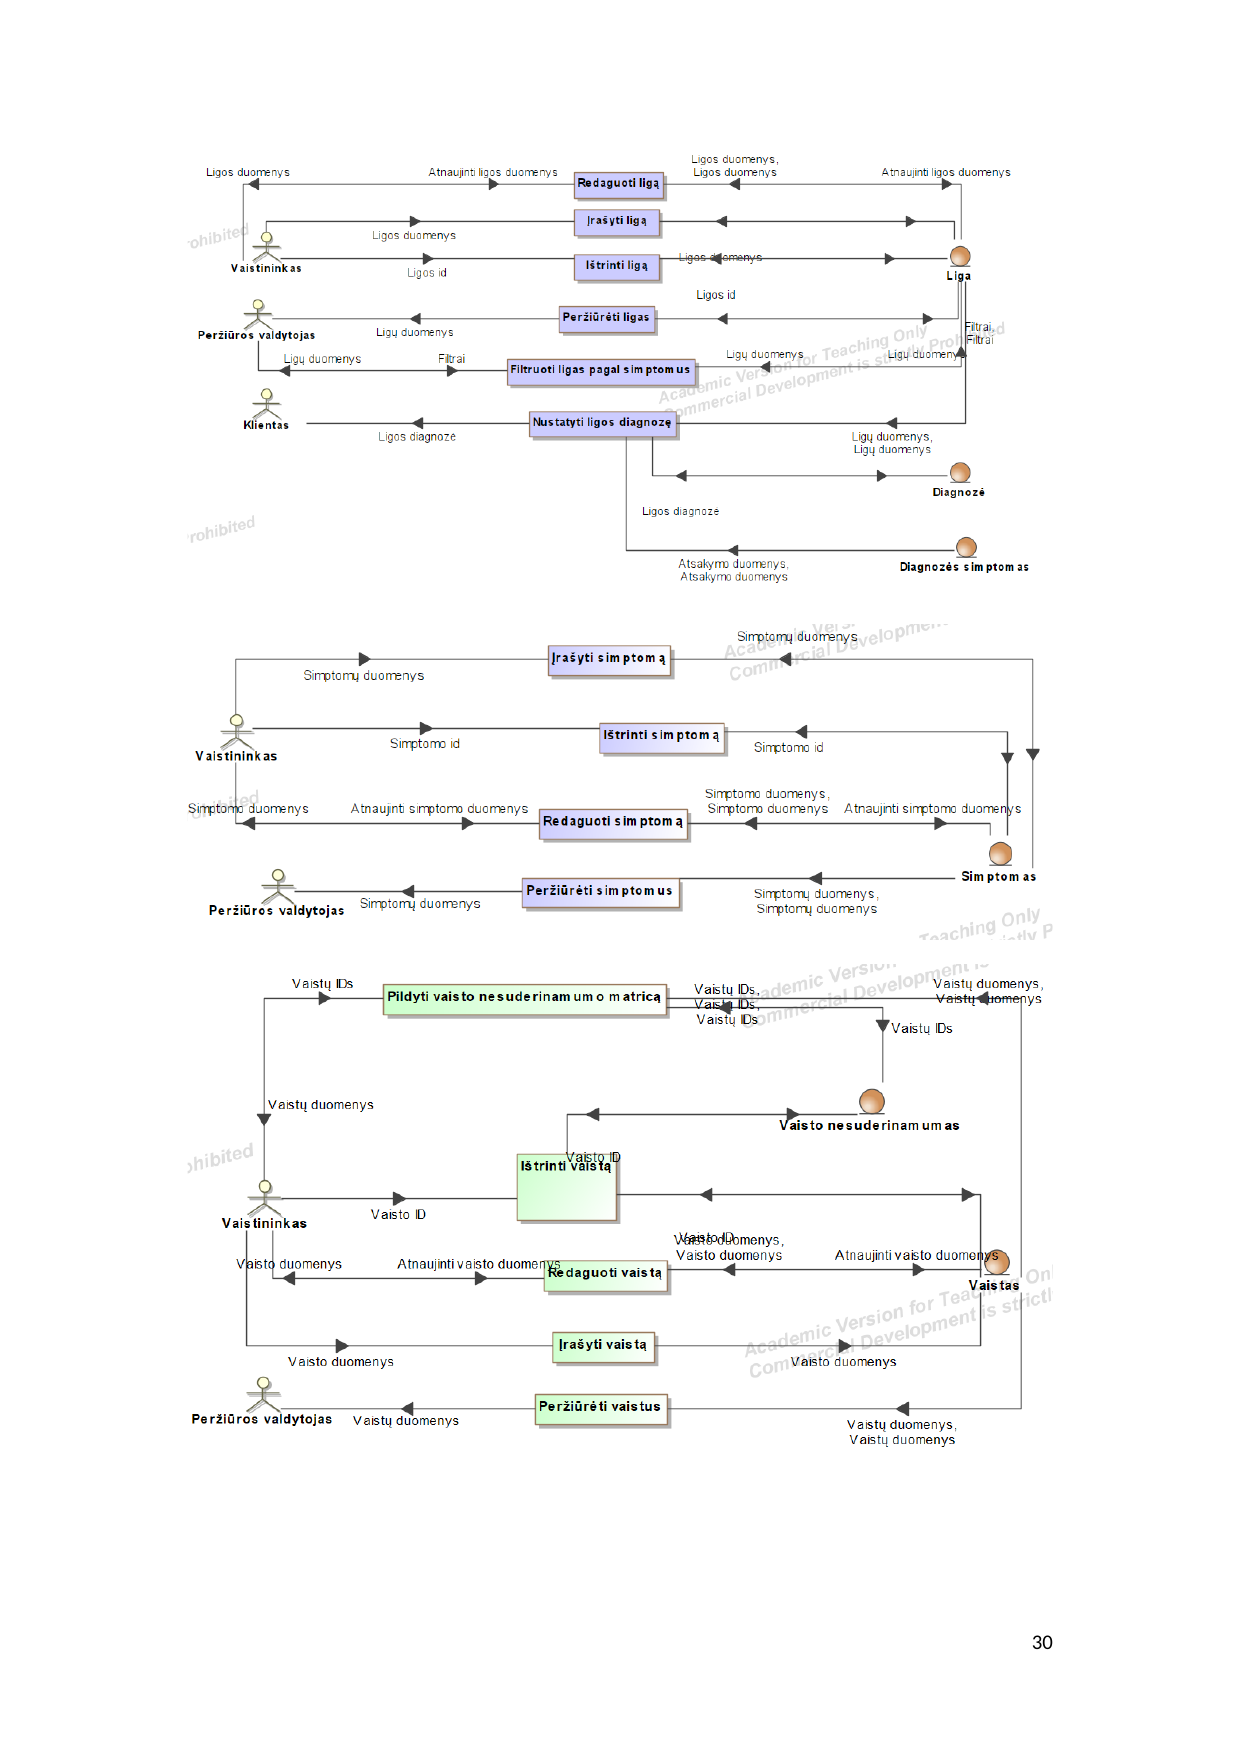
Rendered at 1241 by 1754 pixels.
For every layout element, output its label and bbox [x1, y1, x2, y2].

picture [187, 150, 1053, 600]
picture [187, 964, 1053, 1459]
picture [187, 624, 1053, 940]
